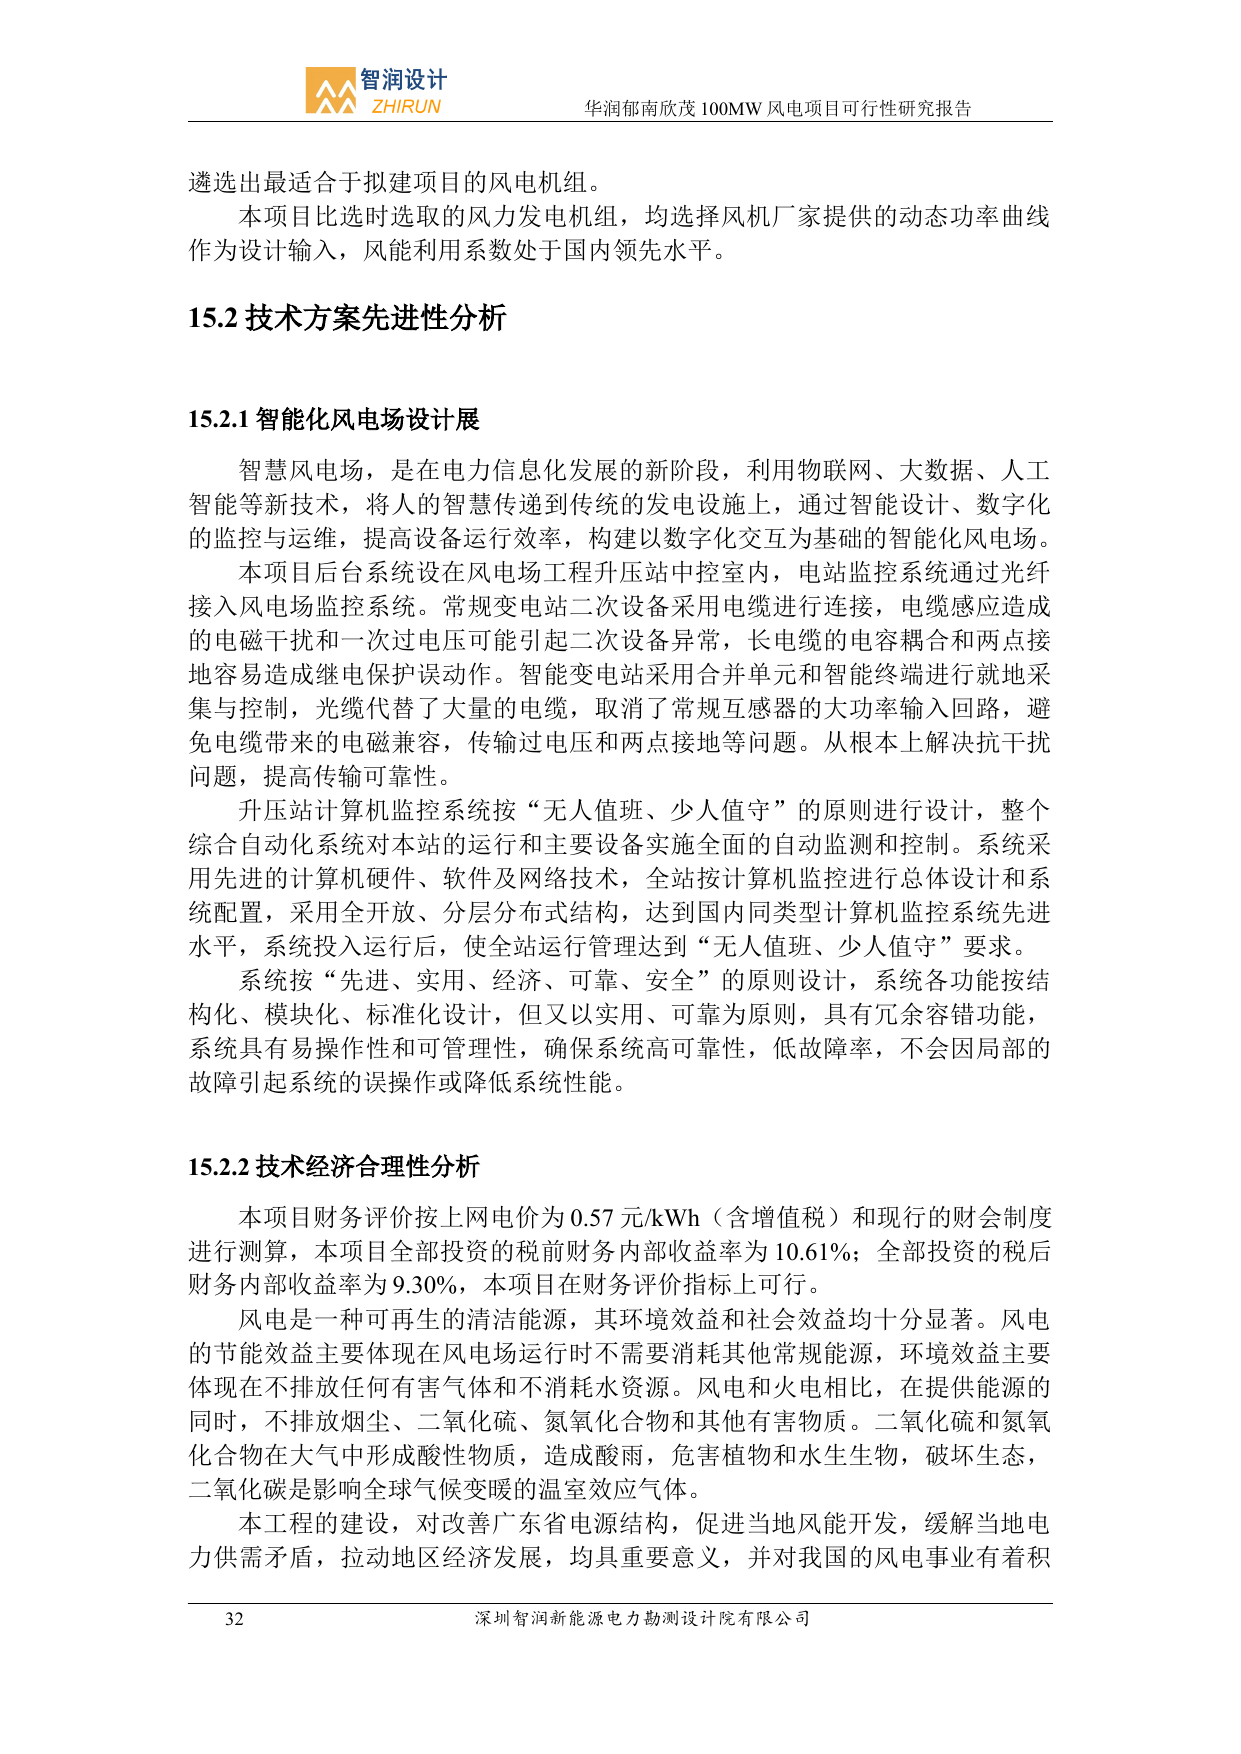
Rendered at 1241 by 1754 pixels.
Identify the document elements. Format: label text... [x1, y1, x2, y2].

text 本项目比选时选取的风力发电机组，均选择风机厂家提供的动态功率曲线作为设计输入，风能利用系数处于国内领先水平。 [187, 197, 1053, 265]
text 系统按“先进、实用、经济、可靠、安全”的原则设计，系统各功能按结构化、模块化、标准化设计，但又以实用、可靠为原则，具有冗余容错功能，系统具有易操作性和可管理性，确保系统高可靠性，低故障率，不会因局部的故障引起系统的误操作或降低系统性能。 [187, 961, 1053, 1097]
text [187, 163, 1053, 197]
title 15.2.1智能化风电场设计展望 [187, 401, 1053, 435]
text 升压站计算机监控系统按“无人值班、少人值守”的原则进行设计，整个综合自动化系统对本站的运行和主要设备实施全面的自动监测和控制。系统采用先进的计算机硬件、软件及网络技术，全站按计算机监控进行总体设计和系统配置，采用全开放、分层分布式结构，达到国内同类型计算机监控系统先进水平，系统投入运行后，使全站运行管理达到“无人值班、少人值守”要求。 [187, 792, 1053, 961]
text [187, 1505, 1053, 1573]
text 本项目财务评价按上网电价为0.57元/kWh（含增值税）和现行的财会制度进行测算，本项目全部投资的税前财务内部收益率为10.61%；全部投资的税后财务内部收益率为9.30%，本项目在财务评价指标上可行。 [187, 1199, 1053, 1301]
subtitle 15.2技术方案先进性分析 [187, 282, 1053, 350]
text 本项目后台系统设在风电场工程升压站中控室内，电站监控系统通过光纤接入风电场监控系统。常规变电站二次设备采用电缆进行连接，电缆感应造成的电磁干扰和一次过电压可能引起二次设备异常，长电缆的电容耦合和两点接地容易造成继电保护误动作。智能变电站采用合并单元和智能终端进行就地采集与控制，光缆代替了大量的电缆，取消了常规互感器的大功率输入回路，避免电缆带来的电磁兼容，传输过电压和两点接地等问题。从根本上解决抗干扰问题，提高传输可靠性。 [187, 554, 1053, 792]
text 风电是一种可再生的清洁能源，其环境效益和社会效益均十分显著。风电的节能效益主要体现在风电场运行时不需要消耗其他常规能源，环境效益主要体现在不排放任何有害气体和不消耗水资源。风电和火电相比，在提供能源的同时，不排放烟尘、二氧化硫、氮氧化合物和其他有害物质。二氧化硫和氮氧化合物在大气中形成酸性物质，造成酸雨，危害植物和水生生物，破坏生态，二氧化碳是影响全球气候变暖的温室效应气体。 [187, 1301, 1053, 1505]
title 15.2.2技术经济合理性分析 [187, 1148, 1053, 1182]
picture [305, 65, 448, 115]
text 智慧风电场，是在电力信息化发展的新阶段，利用物联网、大数据、人工智能等新技术，将人的智慧传递到传统的发电设施上，通过智能设计、数字化的监控与运维，提高设备运行效率，构建以数字化交互为基础的智能化风电场。 [187, 452, 1053, 554]
